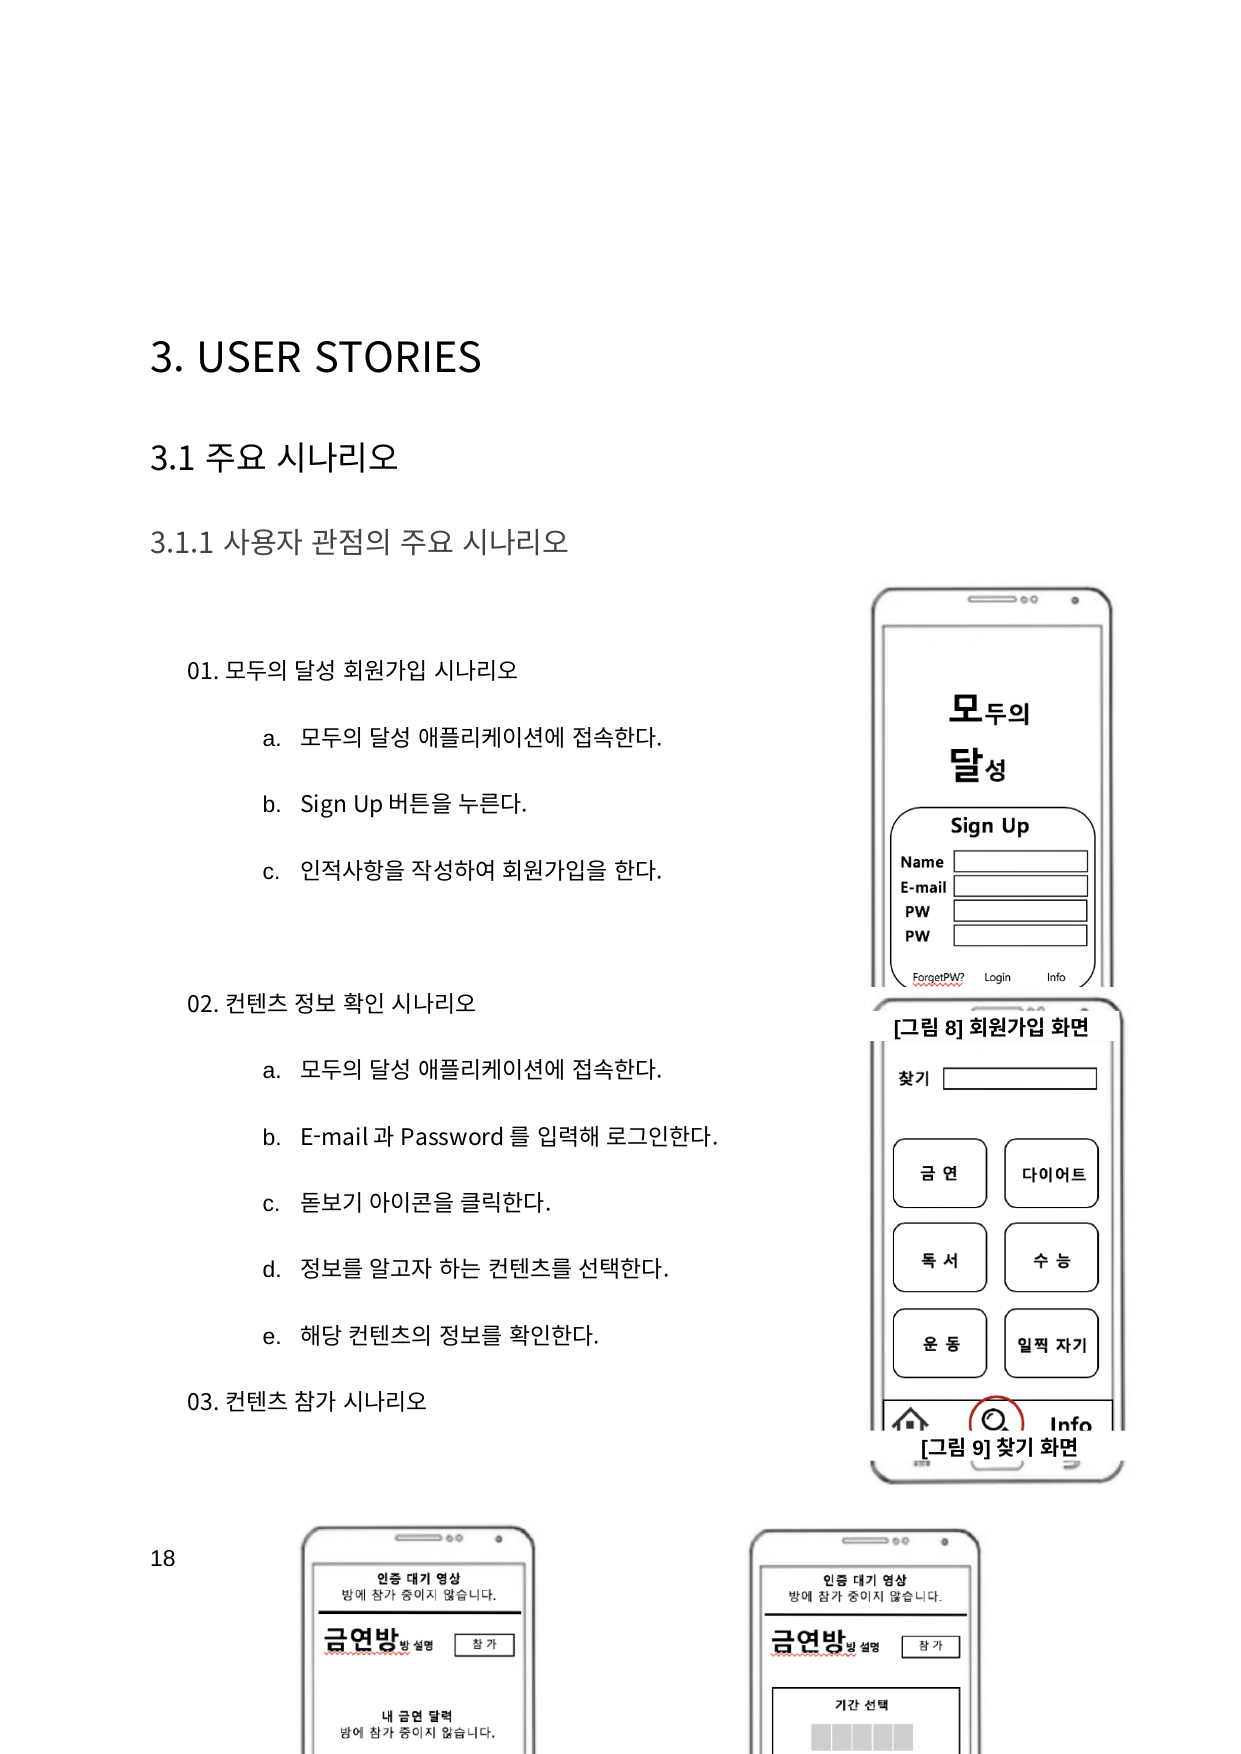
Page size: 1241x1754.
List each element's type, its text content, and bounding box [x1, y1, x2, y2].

list 인적사항을 작성하여 회원가입을 한다. [262, 853, 863, 886]
list 모두의 달성 애플리케이션에 접속한다. [262, 1052, 863, 1085]
picture [295, 1519, 544, 1754]
list 컨텐츠 참가 시나리오 [187, 1384, 863, 1417]
list 모두의 달성 회원가입 시나리오 [187, 653, 863, 686]
list Sign Up버튼을 누른다. [262, 786, 863, 819]
list 해당 컨텐츠의 정보를 확인한다. [262, 1318, 863, 1351]
subtitle 3.1 주요 시나리오 [150, 431, 1080, 479]
subtitle 3. USER STORIES [150, 324, 1080, 385]
picture [863, 580, 1134, 1430]
list 모두의 달성 애플리케이션에 접속한다. [262, 720, 863, 753]
subtitle 3.1.1 사용자 관점의 주요 시나리오 [150, 520, 1080, 562]
list E-mail과 Password를 입력해 로그인한다. [262, 1118, 863, 1152]
list 정보를 알고자 하는 컨텐츠를 선택한다. [262, 1251, 863, 1284]
list 돋보기 아이콘을 클릭한다. [262, 1185, 863, 1218]
picture [863, 1461, 1134, 1486]
list 컨텐츠 정보 확인 시나리오 [187, 986, 863, 1019]
picture [741, 1519, 989, 1754]
